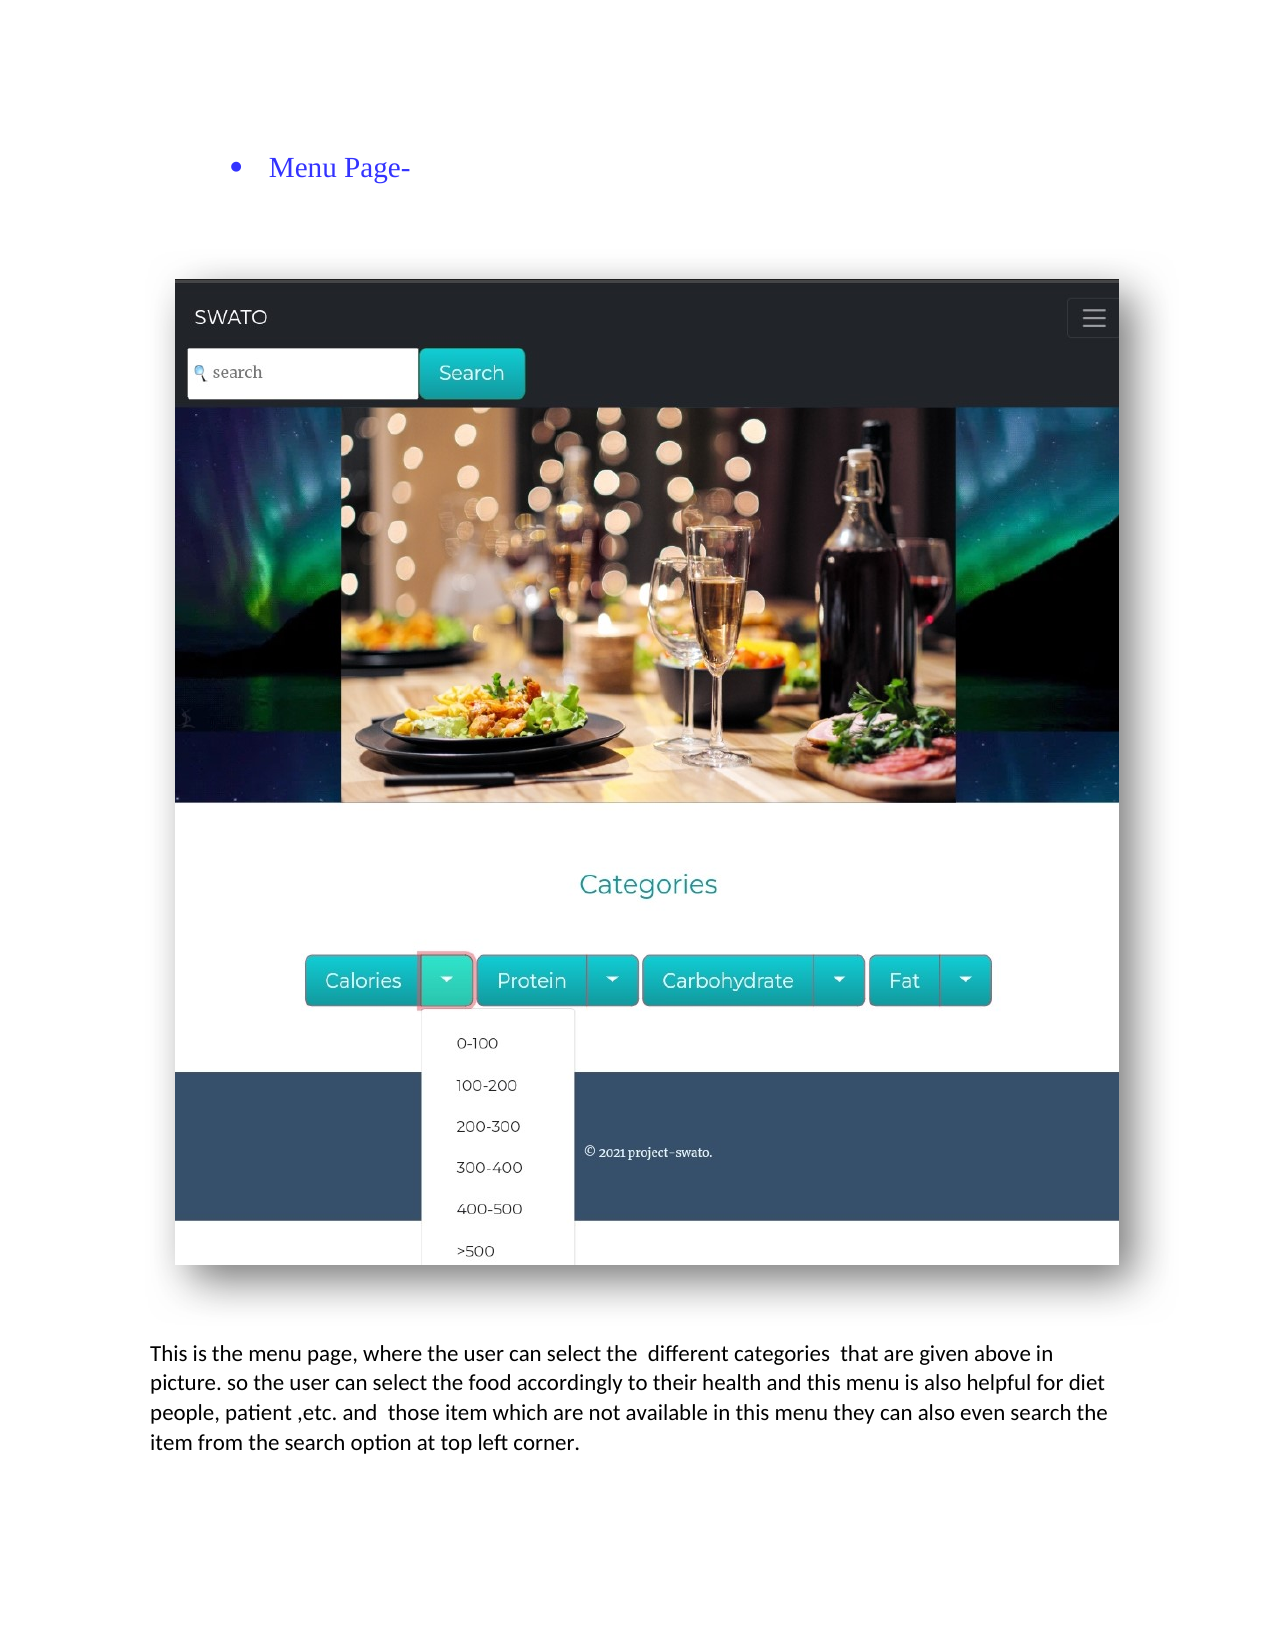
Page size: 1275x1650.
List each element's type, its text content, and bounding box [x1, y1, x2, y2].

picture [175, 279, 1119, 1265]
list Menu Page- [231, 150, 1125, 184]
text This is the menu page, where the user can select the different categories that are given above in picture. so the user can select the food accordingly to their health and this menu is also helpful for diet people, patient ,etc. and those item which are not available in this menu they can also even search the item from the search option at top left corner. [150, 1339, 1125, 1456]
